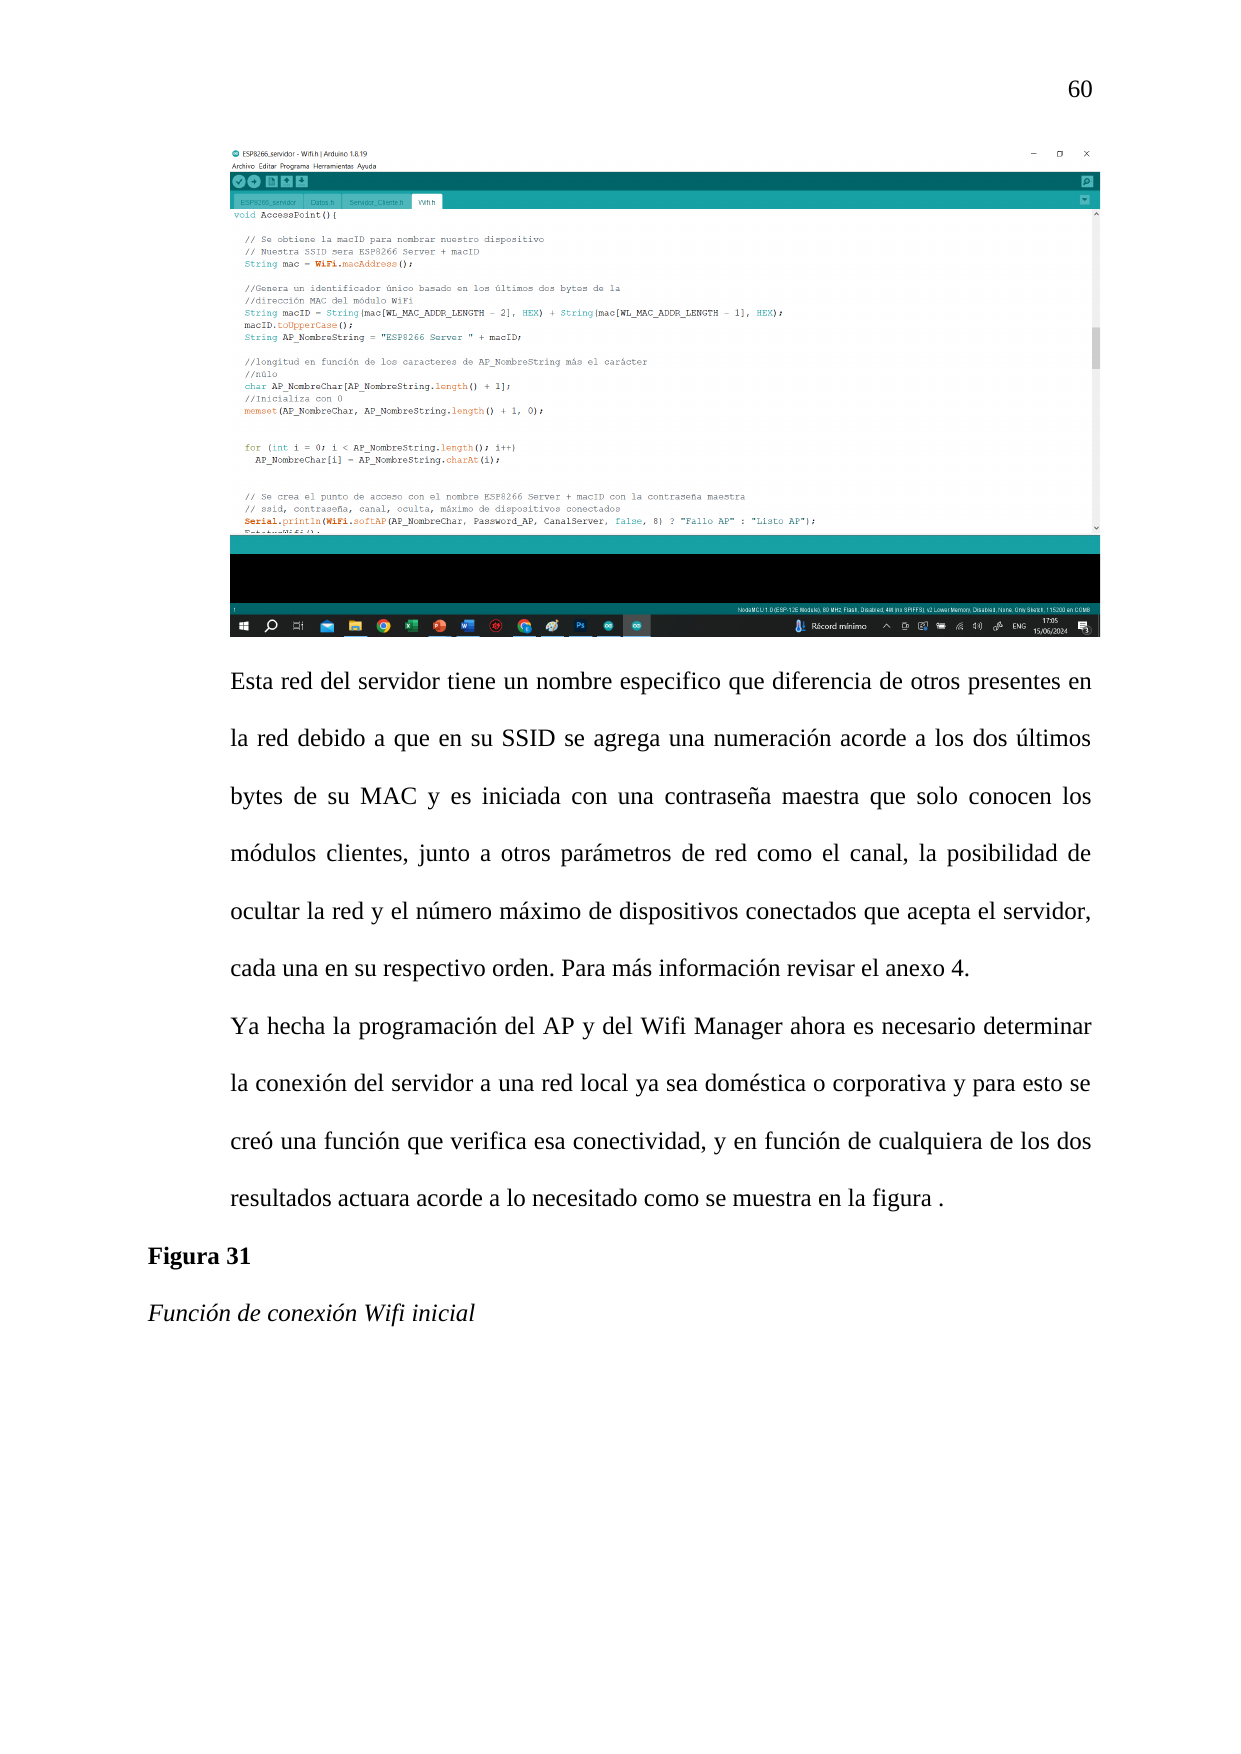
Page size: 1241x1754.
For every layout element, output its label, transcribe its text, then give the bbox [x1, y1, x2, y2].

text Ya hecha la programación del AP y del Wifi Manager ahora es necesario determinar la conexión del servidor a una red local ya sea doméstica o corporativa y para esto se creó una función que verifica esa conectividad, y en función de cualquiera de los dos resultados actuara acorde a lo necesitado como se muestra en la figura . [230, 1011, 1092, 1212]
text Esta red del servidor tiene un nombre especifico que diferencia de otros presentes en la red debido a que en su SSID se agrega una numeración acorde a los dos últimos bytes de su MAC y es iniciada con una contraseña maestra que solo conocen los módulos clientes, junto a otros parámetros de red como el canal, la posibilidad de ocultar la red y el número máximo de dispositivos conectados que acepta el servidor, cada una en su respectivo orden. Para más información revisar el anexo 4. [230, 666, 1092, 982]
text Figura 31 Función de conexión Wifi inicial [148, 1241, 1092, 1327]
picture [230, 147, 1101, 637]
